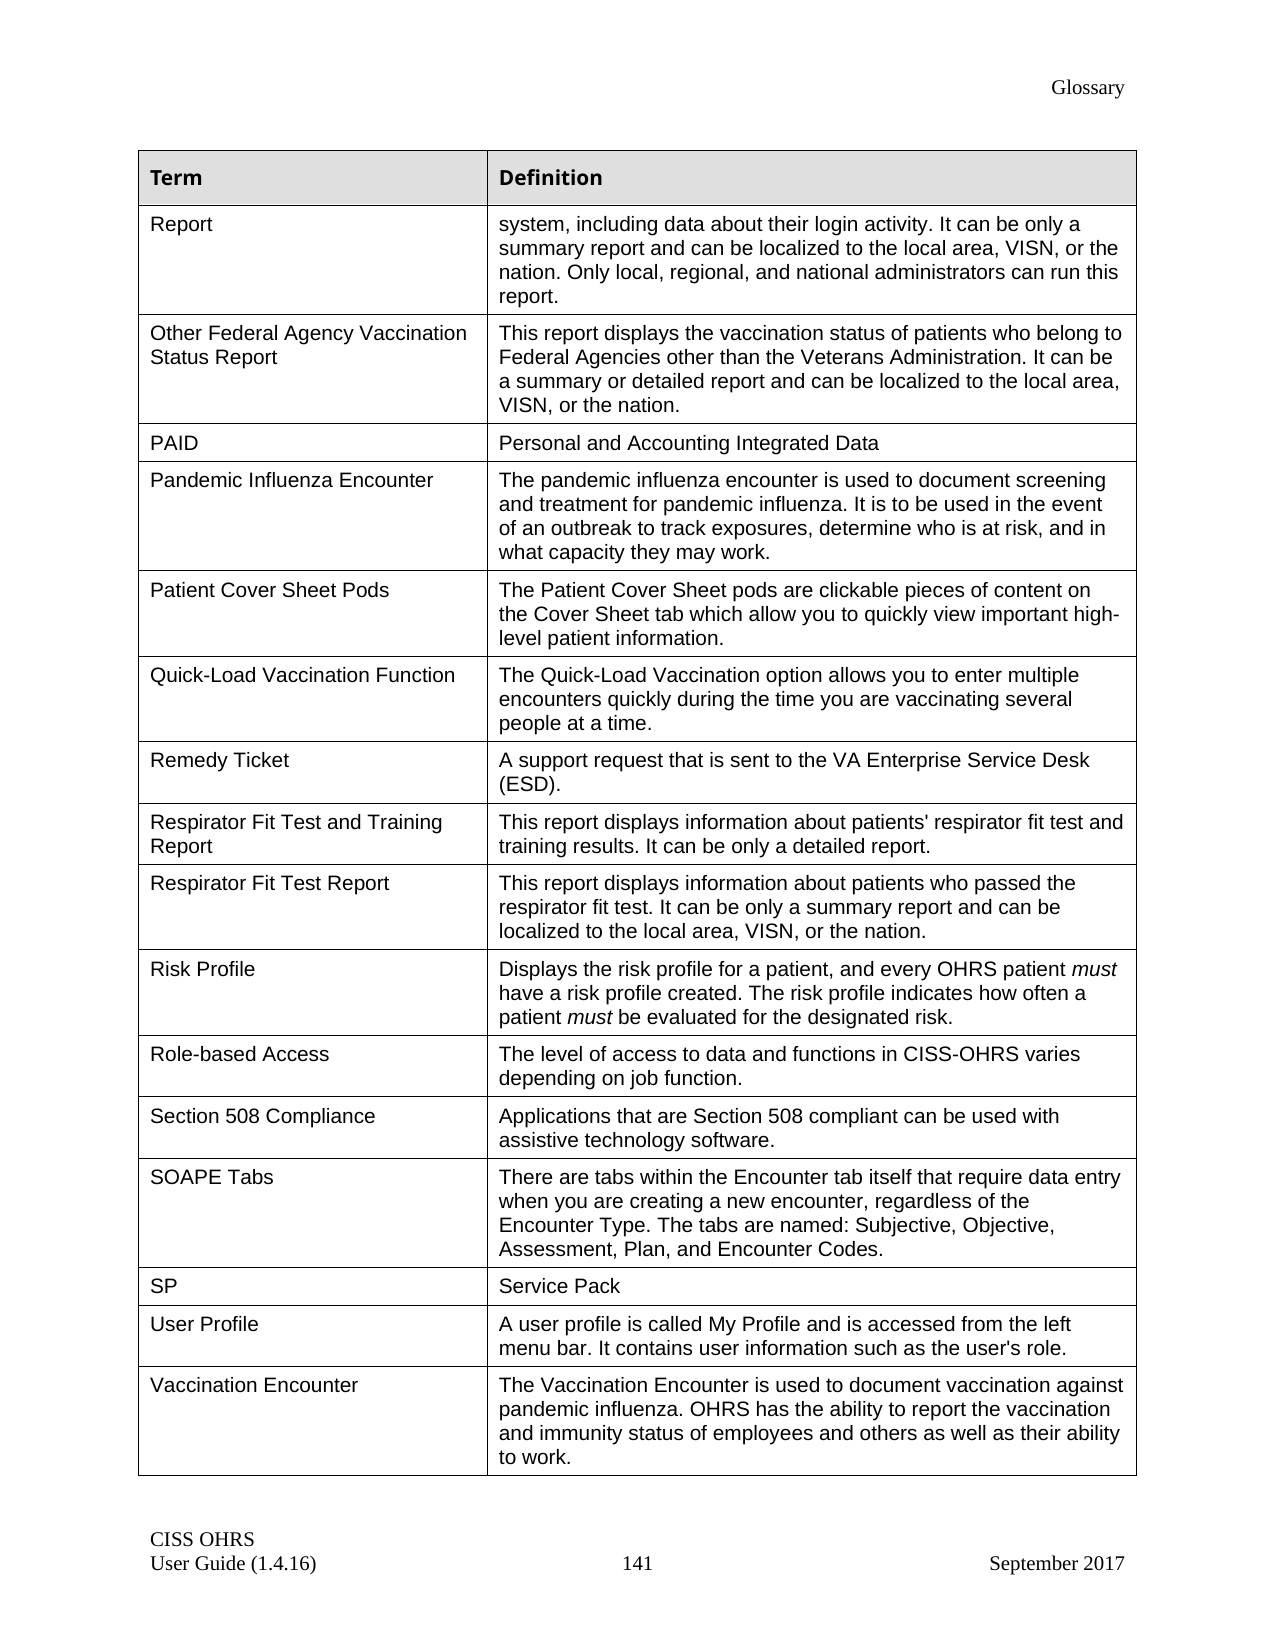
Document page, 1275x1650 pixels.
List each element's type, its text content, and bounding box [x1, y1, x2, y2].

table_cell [488, 206, 1136, 314]
table_cell Pandemic Influenza Encounter [139, 462, 487, 570]
table_cell SOAPE Tabs [139, 1159, 487, 1267]
table_cell User Profile [139, 1306, 487, 1366]
table_cell Patient Cover Sheet Pods [139, 571, 487, 656]
table_cell This report displays information about patients who passed the respirator fit test. It can be only a summary report and can be localized to the local area, VISN, or the nation. [488, 865, 1136, 949]
table_cell Personal and Accounting Integrated Data [488, 424, 1136, 461]
table_cell PAID [139, 424, 487, 461]
table_cell Role-based Access [139, 1036, 487, 1096]
table_cell Displays the risk profile for a patient, and every OHRS patient must have a risk profile created. The risk profile indicates how often a patient must be evaluated for the designated risk. [488, 950, 1136, 1035]
table_cell Respirator Fit Test and Training Report [139, 804, 487, 864]
table_cell Other Federal Agency Vaccination Status Report [139, 315, 487, 423]
table_cell The Quick-Load Vaccination option allows you to enter multiple encounters quickly during the time you are vaccinating several people at a time. [488, 657, 1136, 741]
table_cell Vaccination Encounter [139, 1367, 487, 1475]
table_cell Service Pack [488, 1268, 1136, 1304]
table_cell Risk Profile [139, 950, 487, 1035]
table_cell SP [139, 1268, 487, 1304]
table_cell OHRS User Access Tracking Report [139, 206, 487, 314]
table_cell The Vaccination Encounter is used to document vaccination against pandemic influenza. OHRS has the ability to report the vaccination and immunity status of employees and others as well as their ability to work. [488, 1367, 1136, 1475]
table_cell The Patient Cover Sheet pods are clickable pieces of content on the Cover Sheet tab which allow you to quickly view important high-level patient information. [488, 571, 1136, 656]
table_header Term [139, 151, 487, 204]
table_cell Respirator Fit Test Report [139, 865, 487, 949]
table_cell Applications that are Section 508 compliant can be used with assistive technology software. [488, 1097, 1136, 1158]
table_cell Section 508 Compliance [139, 1097, 487, 1158]
table_cell This report displays the vaccination status of patients who belong to Federal Agencies other than the Veterans Administration. It can be a summary or detailed report and can be localized to the local area, VISN, or the nation. [488, 315, 1136, 423]
table_cell There are tabs within the Encounter tab itself that require data entry when you are creating a new encounter, regardless of the Encounter Type. The tabs are named: Subjective, Objective, Assessment, Plan, and Encounter Codes. [488, 1159, 1136, 1267]
table_cell Quick-Load Vaccination Function [139, 657, 487, 741]
table_header Definition [488, 151, 1136, 204]
table_cell The pandemic influenza encounter is used to document screening and treatment for pandemic influenza. It is to be used in the event of an outbreak to track exposures, determine who is at risk, and in what capacity they may work. [488, 462, 1136, 570]
table_cell A user profile is called My Profile and is accessed from the left menu bar. It contains user information such as the user's role. [488, 1306, 1136, 1366]
table_cell This report displays information about patients' respirator fit test and training results. It can be only a detailed report. [488, 804, 1136, 864]
table_cell Remedy Ticket [139, 742, 487, 802]
table_cell A support request that is sent to the VA Enterprise Service Desk (ESD). [488, 742, 1136, 802]
table_cell The level of access to data and functions in CISS-OHRS varies depending on job function. [488, 1036, 1136, 1096]
